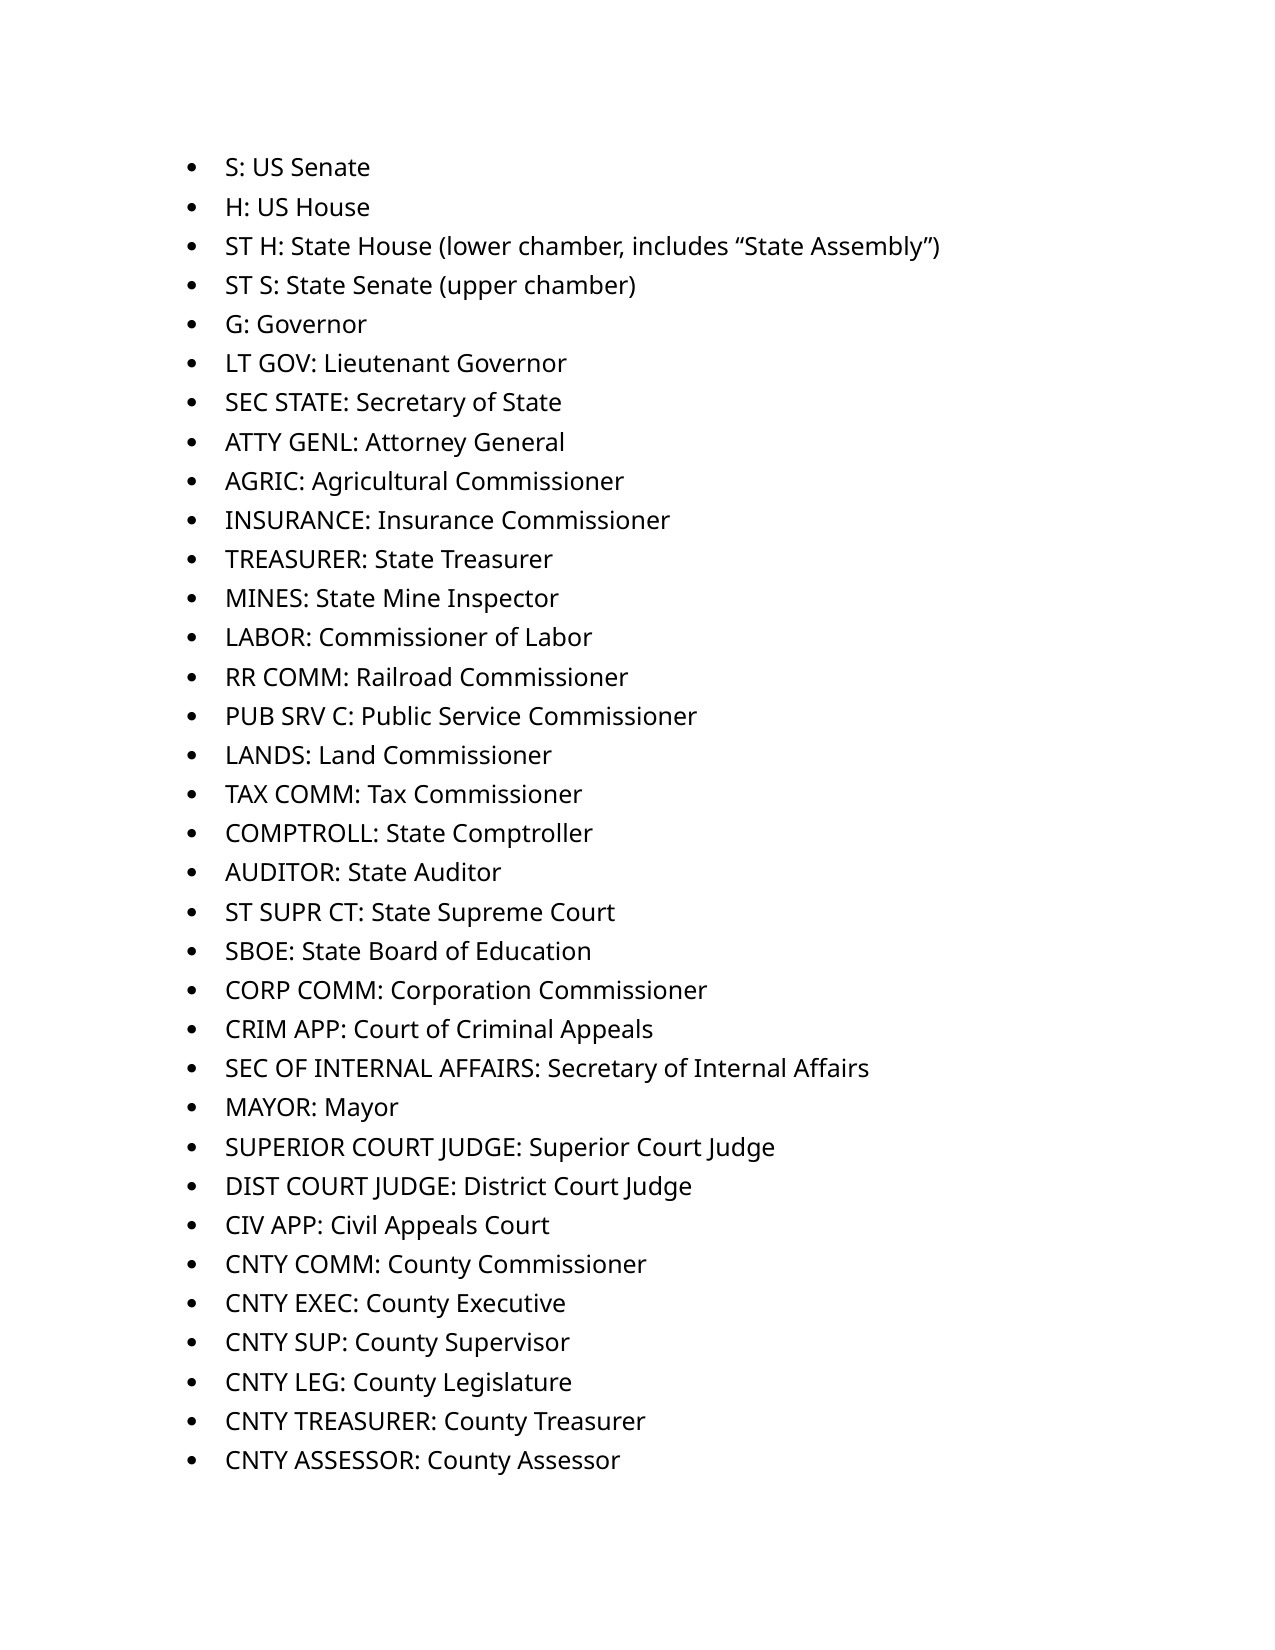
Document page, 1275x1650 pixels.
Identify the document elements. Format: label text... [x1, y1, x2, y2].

list AGRIC: Agricultural Commissioner [187, 463, 1125, 497]
list SUPERIOR COURT JUDGE: Superior Court Judge [187, 1129, 1125, 1163]
list CORP COMM: Corporation Commissioner [187, 972, 1125, 1007]
list H: US House [187, 189, 1125, 223]
list CNTY COMM: County Commissioner [187, 1247, 1125, 1281]
list COMPTROLL: State Comptroller [187, 816, 1125, 850]
list ATTY GENL: Attorney General [187, 424, 1125, 458]
list CIV APP: Civil Appeals Court [187, 1207, 1125, 1242]
list SEC STATE: Secretary of State [187, 385, 1125, 419]
list ST S: State Senate (upper chamber) [187, 267, 1125, 302]
list TAX COMM: Tax Commissioner [187, 777, 1125, 811]
list CNTY EXEC: County Executive [187, 1286, 1125, 1320]
list LANDS: Land Commissioner [187, 737, 1125, 772]
list PUB SRV C: Public Service Commissioner [187, 698, 1125, 732]
list G: Governor [187, 307, 1125, 341]
list SEC OF INTERNAL AFFAIRS: Secretary of Internal Affairs [187, 1051, 1125, 1085]
list RR COMM: Railroad Commissioner [187, 659, 1125, 693]
list ST H: State House (lower chamber, includes “State Assembly”) [187, 228, 1125, 262]
list ST SUPR CT: State Supreme Court [187, 894, 1125, 928]
list S: US Senate [187, 150, 1125, 184]
list INSURANCE: Insurance Commissioner [187, 502, 1125, 537]
list MINES: State Mine Inspector [187, 581, 1125, 615]
list TREASURER: State Treasurer [187, 542, 1125, 576]
list LABOR: Commissioner of Labor [187, 620, 1125, 654]
list MAYOR: Mayor [187, 1090, 1125, 1124]
list CRIM APP: Court of Criminal Appeals [187, 1012, 1125, 1046]
list CNTY SUP: County Supervisor [187, 1325, 1125, 1359]
list DIST COURT JUDGE: District Court Judge [187, 1168, 1125, 1202]
list CNTY ASSESSOR: County Assessor [187, 1442, 1125, 1477]
list CNTY LEG: County Legislature [187, 1364, 1125, 1398]
list SBOE: State Board of Education [187, 933, 1125, 967]
list CNTY TREASURER: County Treasurer [187, 1403, 1125, 1437]
list LT GOV: Lieutenant Governor [187, 346, 1125, 380]
list AUDITOR: State Auditor [187, 855, 1125, 889]
